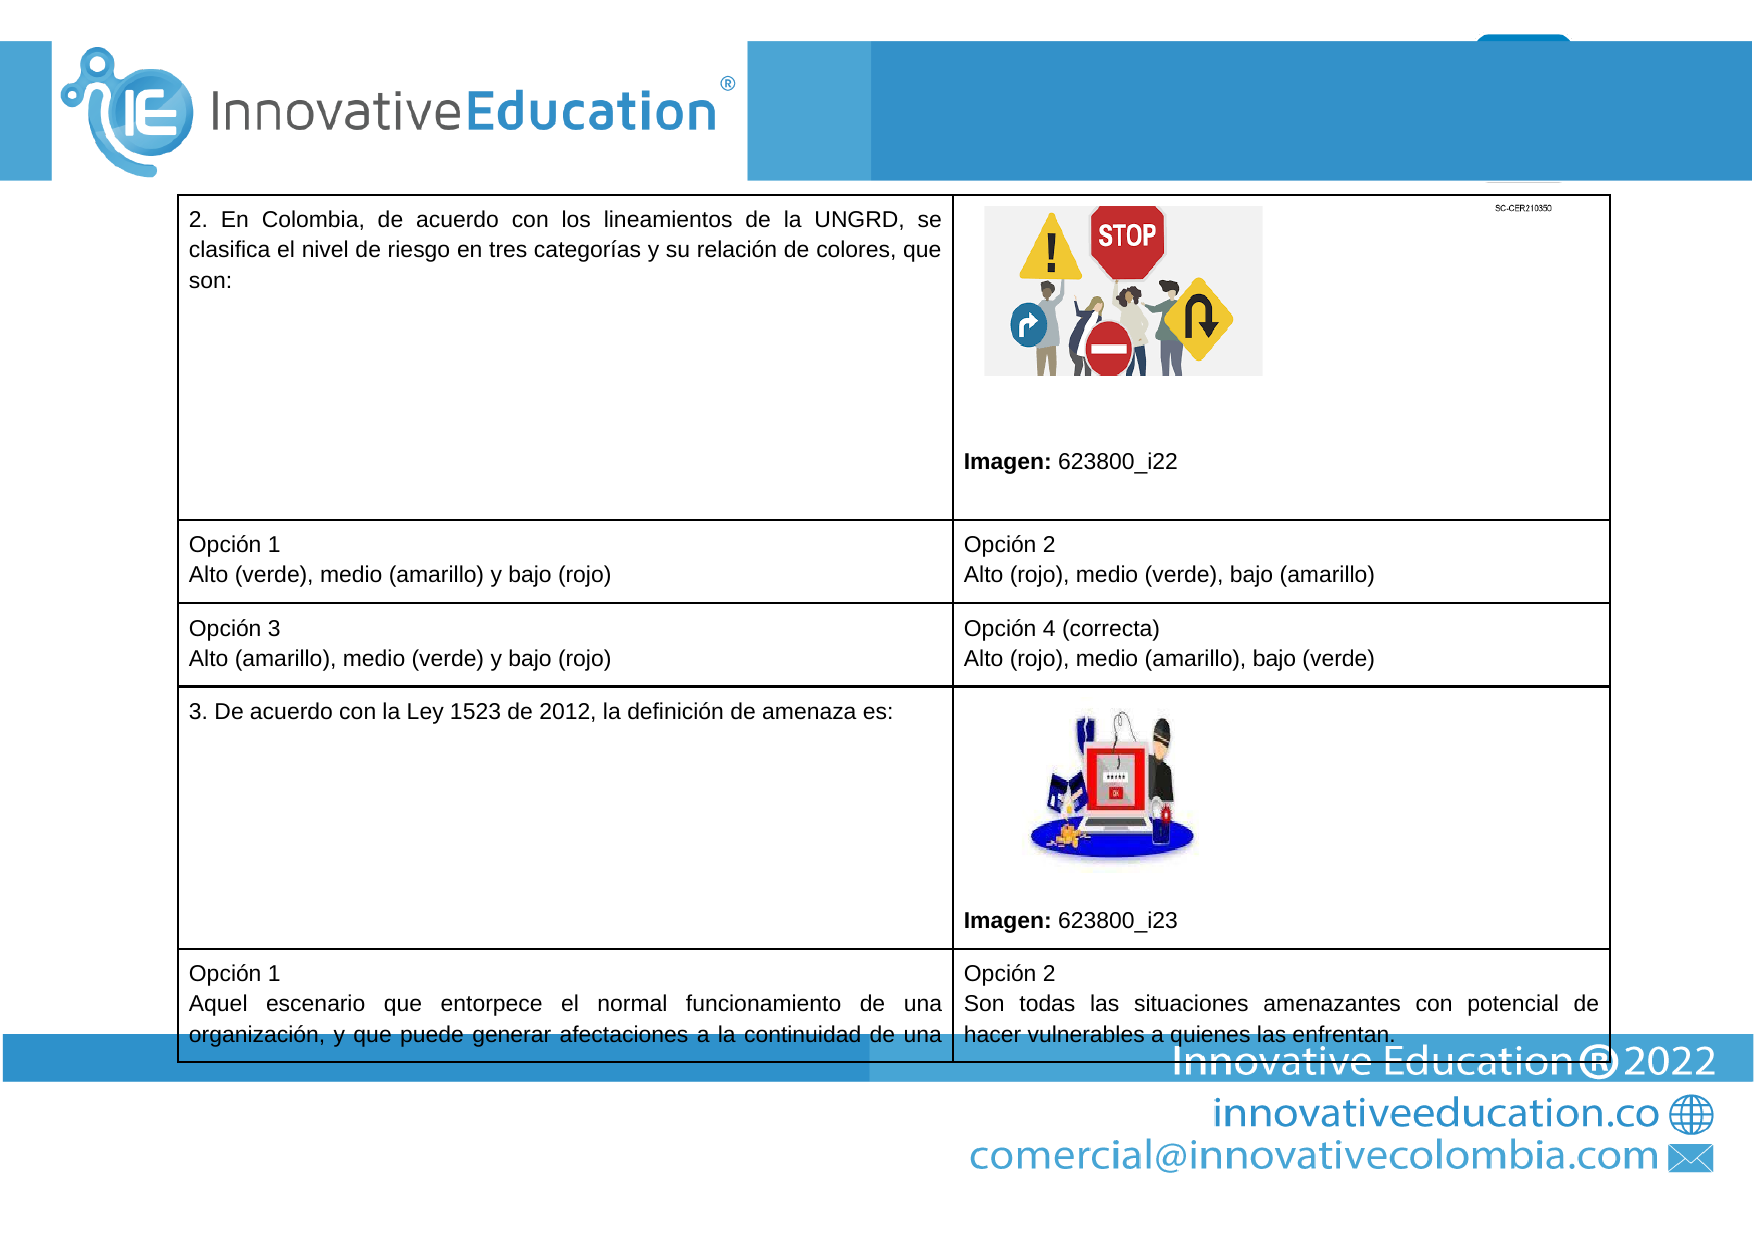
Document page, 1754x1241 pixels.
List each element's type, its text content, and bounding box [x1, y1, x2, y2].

table_cell Opción 2 Son todas las situaciones amenazantes con potencial de hacer vulnerables a quienes las enfrentan. [954, 950, 1609, 1061]
picture [984, 206, 1263, 376]
picture [2, 1032, 1754, 1179]
table_cell 2. En Colombia, de acuerdo con los lineamientos de la UNGRD, se clasifica el nivel de riesgo en tres categorías y su relación de colores, que son: [179, 196, 952, 519]
picture [0, 28, 1752, 194]
table_cell Opción 3 Alto (amarillo), medio (verde) y bajo (rojo) [179, 604, 952, 685]
table_cell 3. De acuerdo con la Ley 1523 de 2012, la definición de amenaza es: [179, 688, 952, 948]
table_cell Imagen: 623800_i22 [954, 196, 1609, 519]
table_cell Opción 4 (correcta) Alto (rojo), medio (amarillo), bajo (verde) [954, 604, 1609, 685]
table_cell Opción 1 Alto (verde), medio (amarillo) y bajo (rojo) [179, 521, 952, 602]
table_cell Opción 2 Alto (rojo), medio (verde), bajo (amarillo) [954, 521, 1609, 602]
picture [963, 697, 1261, 873]
table_cell Imagen: 623800_i23 [954, 688, 1609, 948]
